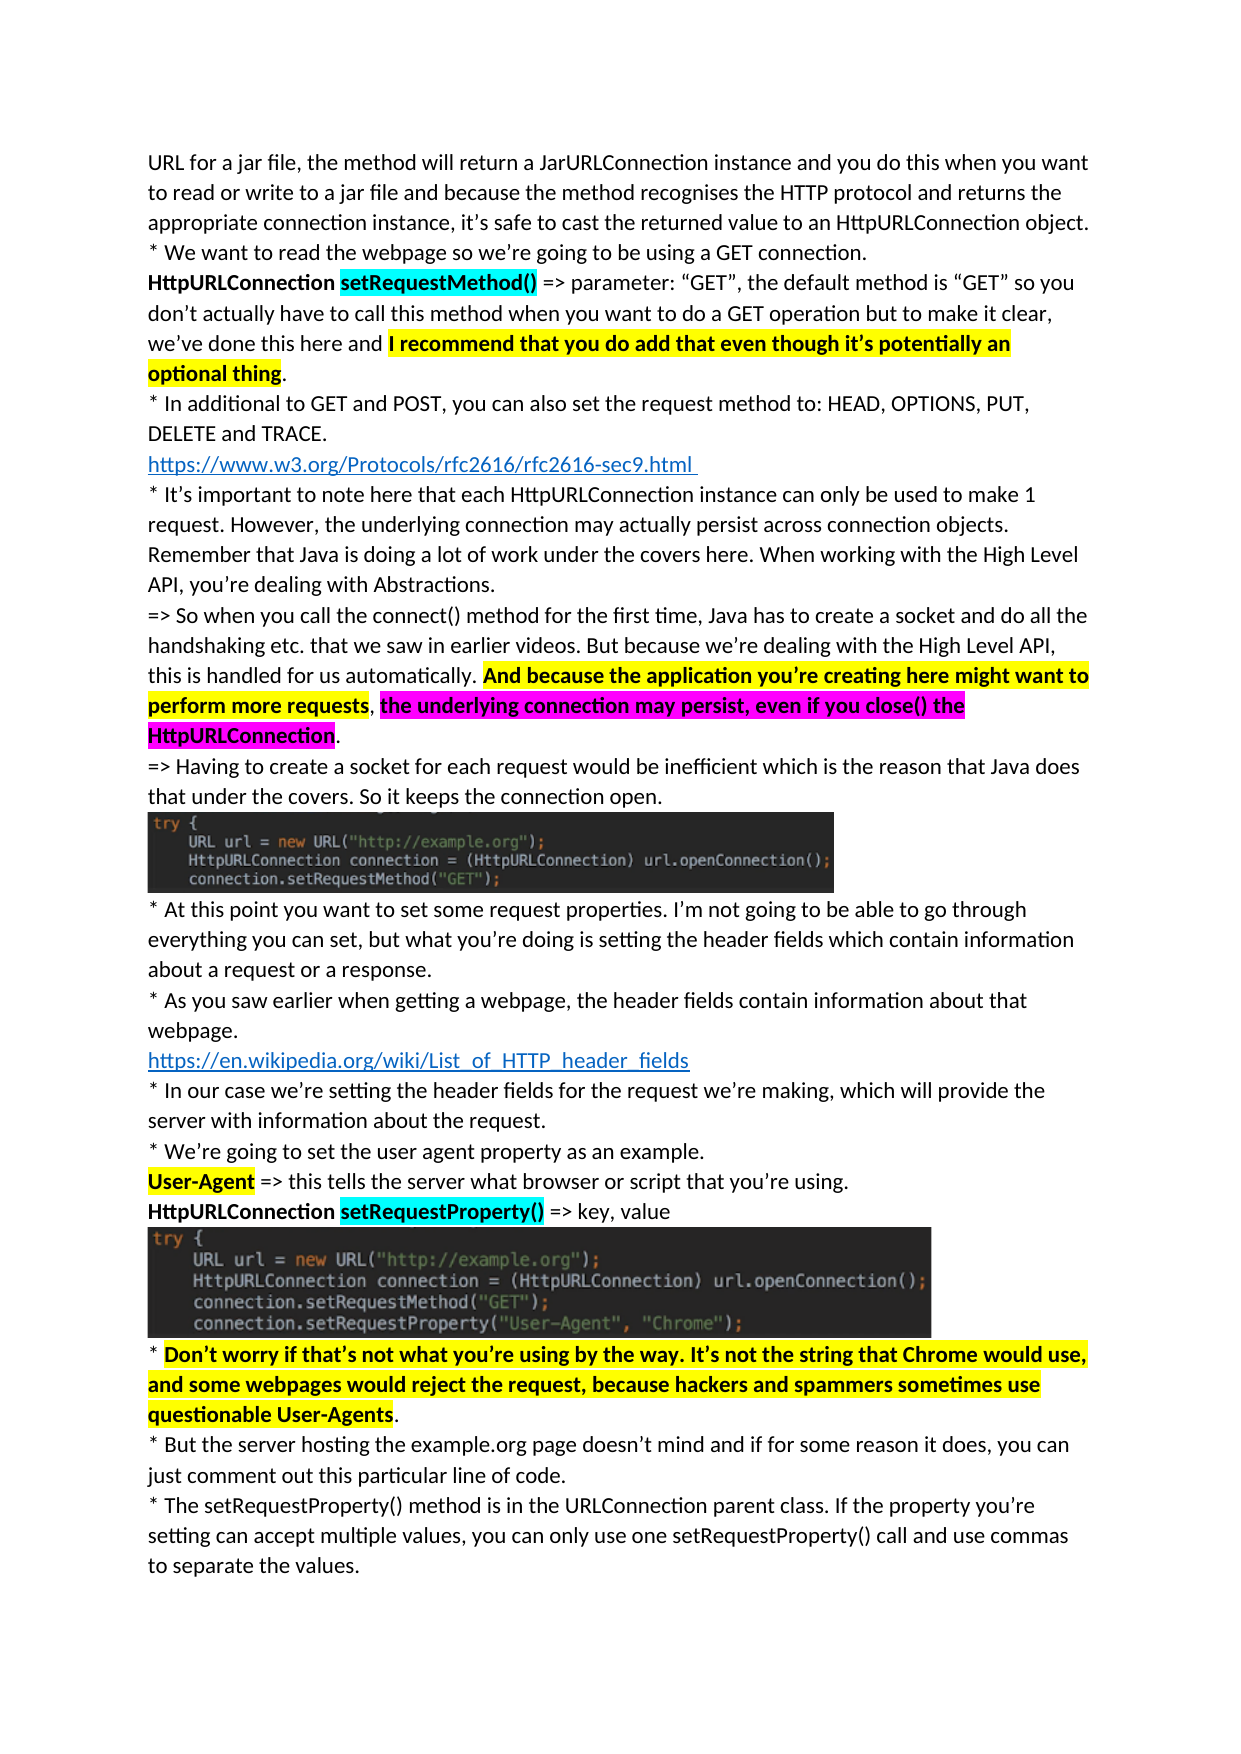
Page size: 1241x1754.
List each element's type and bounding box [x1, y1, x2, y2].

text [148, 148, 1093, 1579]
picture [147, 1227, 932, 1338]
picture [147, 812, 834, 893]
